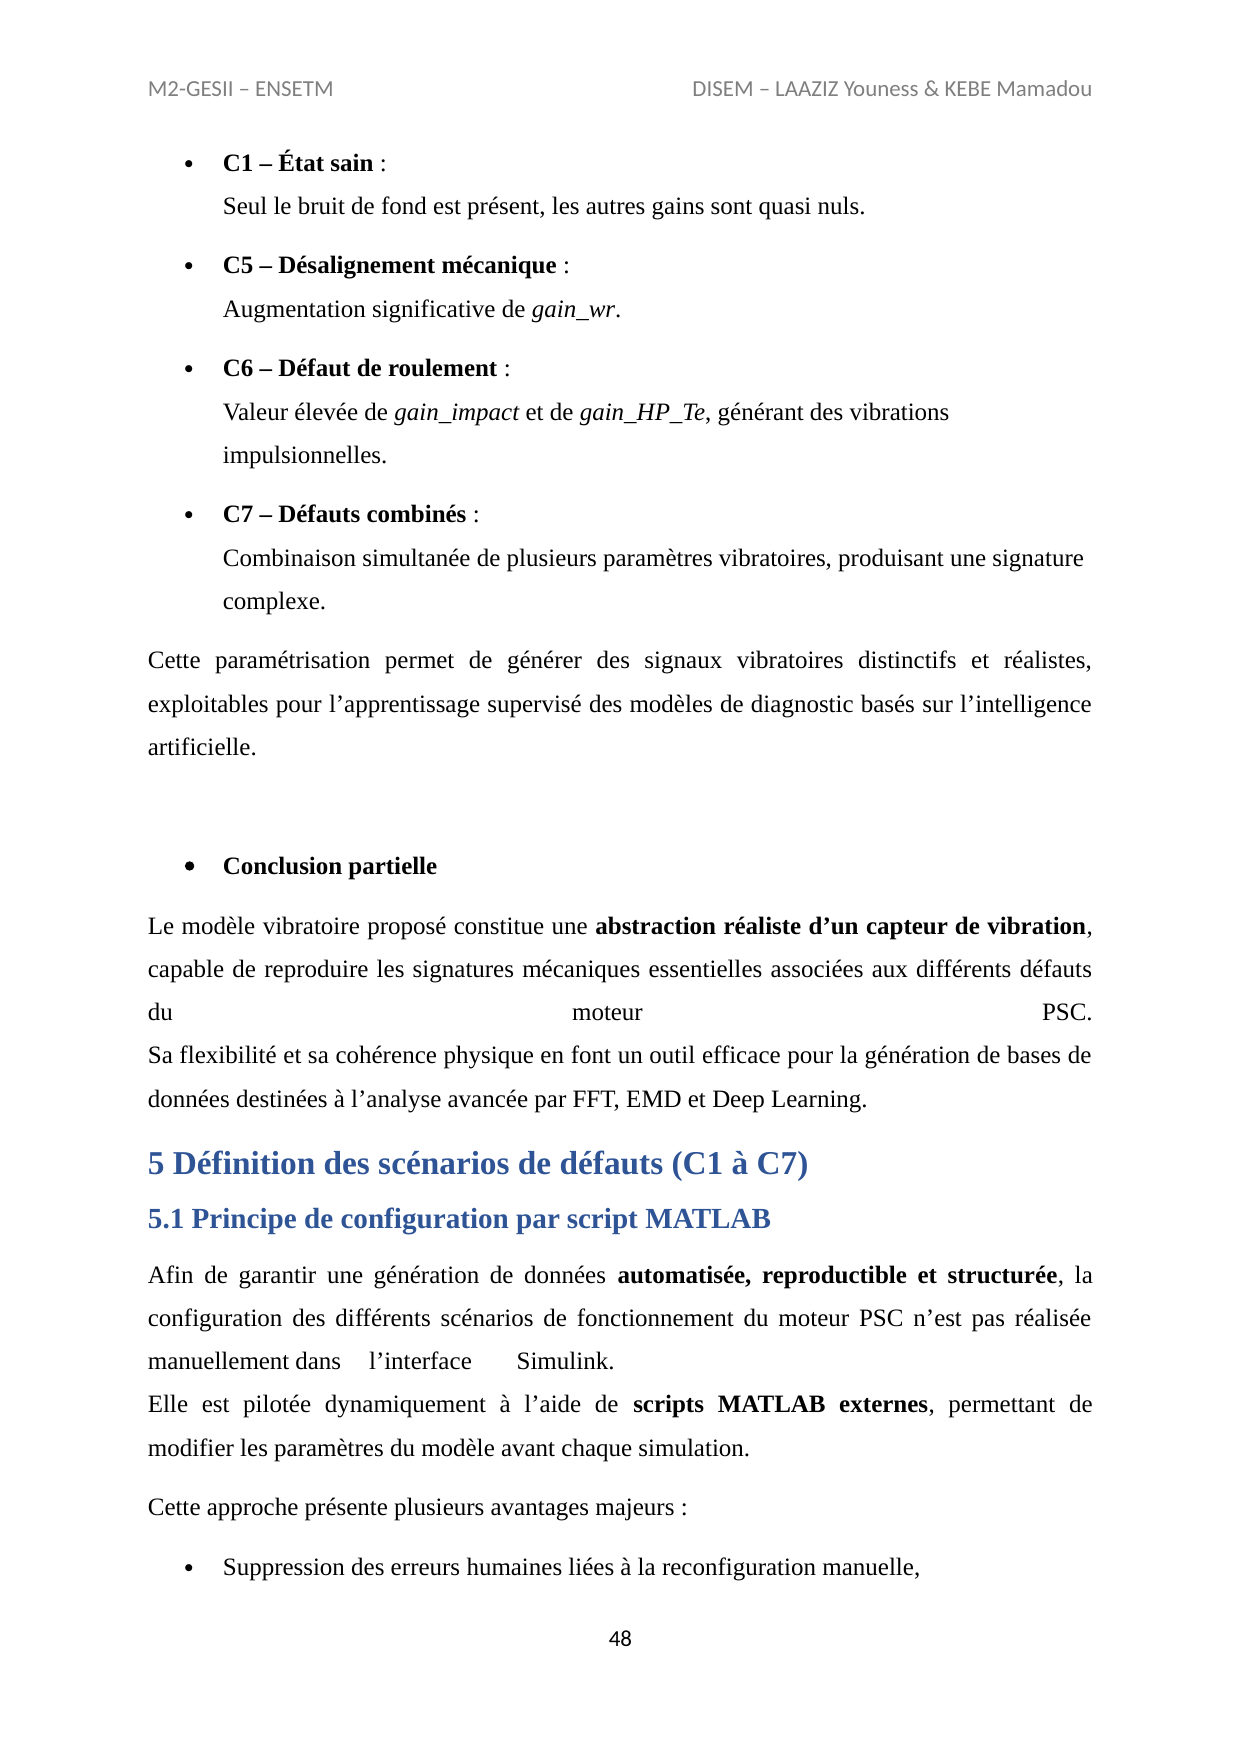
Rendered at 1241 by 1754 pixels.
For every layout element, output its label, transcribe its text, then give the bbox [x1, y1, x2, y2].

list C1 – État sain : Seul le bruit de fond est présent, les autres gains sont quasi nuls. [185, 148, 1093, 219]
subtitle 5.1 Principe de configuration par script MATLAB [148, 1201, 1093, 1235]
list Suppression des erreurs humaines liées à la reconfiguration manuelle, [185, 1552, 1093, 1581]
text Afin de garantir une génération de données automatisée, reproductible et structurée, la configuration des différents scénarios de fonctionnement du moteur PSC n’est pas réalisée manuellement dans l’interface Simulink. Elle est pilotée dynamiquement à l’aide de scripts MATLAB externes, permettant de modifier les paramètres du modèle avant chaque simulation. [148, 1260, 1093, 1461]
text Cette paramétrisation permet de générer des signaux vibratoires distinctifs et réalistes, exploitables pour l’apprentissage supervisé des modèles de diagnostic basés sur l’intelligence artificielle. [148, 646, 1093, 761]
subtitle 5 Définition des scénarios de défauts (C1 à C7) [148, 1143, 1093, 1182]
list C5 – Désalignement mécanique : Augmentation significative de gain_wr. [185, 251, 1093, 322]
text Le modèle vibratoire proposé constitue une abstraction réaliste d’un capteur de vibration, capable de reproduire les signatures mécaniques essentielles associées aux différents défauts du moteur PSC. Sa flexibilité et sa cohérence physique en font un outil efficace pour la génération de bases de données destinées à l’analyse avancée par FFT, EMD et Deep Learning. [148, 911, 1093, 1112]
list Conclusion partielle [185, 851, 1093, 880]
list C6 – Défaut de roulement : Valeur élevée de gain_impact et de gain_HP_Te, générant des vibrations impulsionnelles. [185, 353, 1093, 468]
text Cette approche présente plusieurs avantages majeurs : [148, 1492, 1093, 1521]
list C7 – Défauts combinés : Combinaison simultanée de plusieurs paramètres vibratoires, produisant une signature complexe. [185, 499, 1093, 614]
